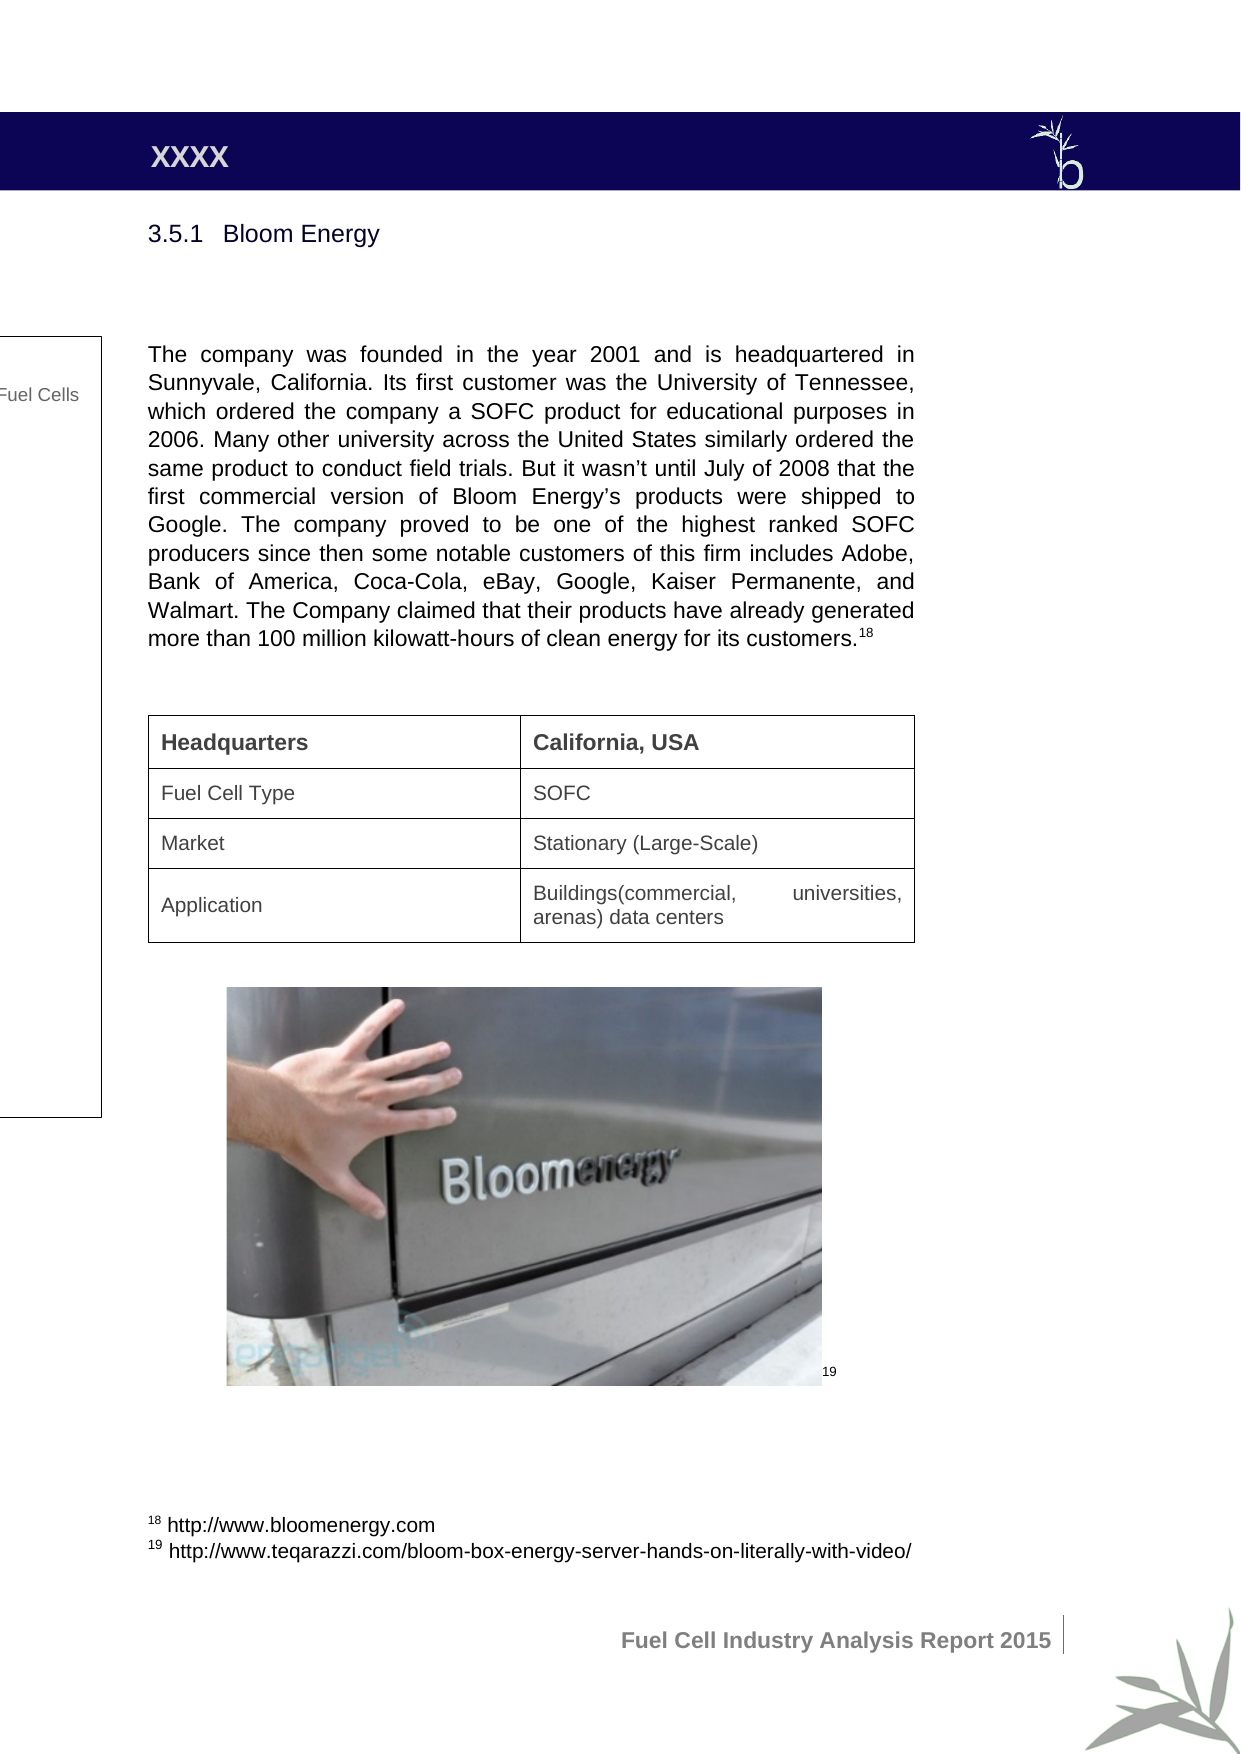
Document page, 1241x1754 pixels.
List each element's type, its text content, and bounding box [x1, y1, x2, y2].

picture [1068, 1607, 1241, 1754]
subtitle Bloom Energy [148, 219, 915, 248]
table_cell Stationary (Large-Scale) [521, 819, 914, 868]
text The company was founded in the year 2001 and is headquartered in Sunnyvale, California. Its first customer was the University of Tennessee, which ordered the company a SOFC product for educational purposes in 2006. Many other university across the United States similarly ordered the same product to conduct field trials. But it wasn’t until July of 2008 that the first commercial version of Bloom Energy’s products were shipped to Google. The company proved to be one of the highest ranked SOFC producers since then some notable customers of this firm includes Adobe, Bank of America, Coca-Cola, eBay, Google, Kaiser Permanente, and Walmart. The Company claimed that their products have already generated more than 100 million kilowatt-hours of clean energy for its customers. [148, 341, 915, 651]
table_cell Application [149, 869, 520, 942]
table_cell Market [149, 819, 520, 868]
picture [226, 987, 822, 1386]
table_cell Buildings(commercial, universities, arenas) data centers [521, 869, 914, 942]
table_cell Fuel Cell Type [149, 769, 520, 818]
table_cell SOFC [521, 769, 914, 818]
table_header California, USA [521, 716, 914, 768]
table_header Headquarters [149, 716, 520, 768]
